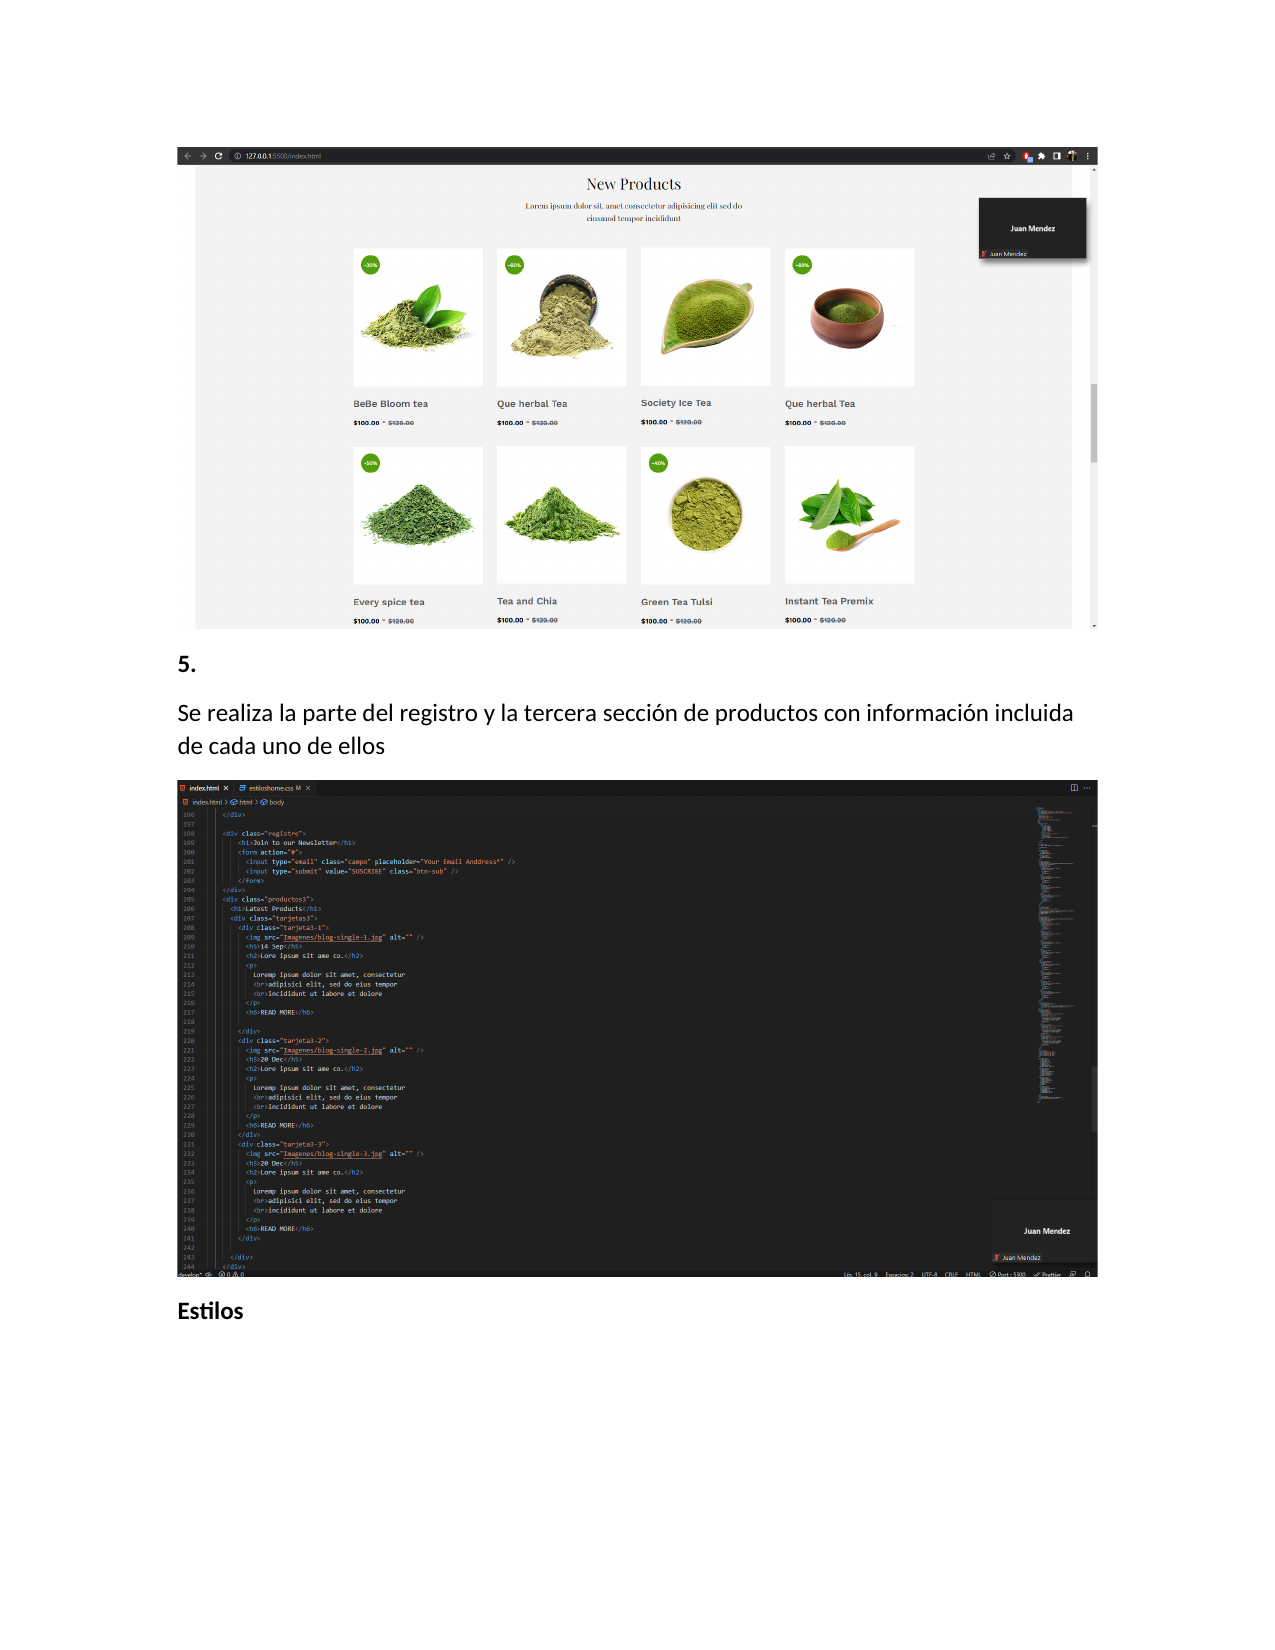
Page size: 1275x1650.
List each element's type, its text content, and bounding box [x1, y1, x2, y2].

picture [177, 147, 1098, 629]
picture [177, 780, 1098, 1277]
text 5. [177, 648, 1098, 678]
text Estilos [177, 1295, 1098, 1326]
text Se realiza la parte del registro y la tercera sección de productos con información incluida de cada uno de ellos [177, 697, 1098, 761]
